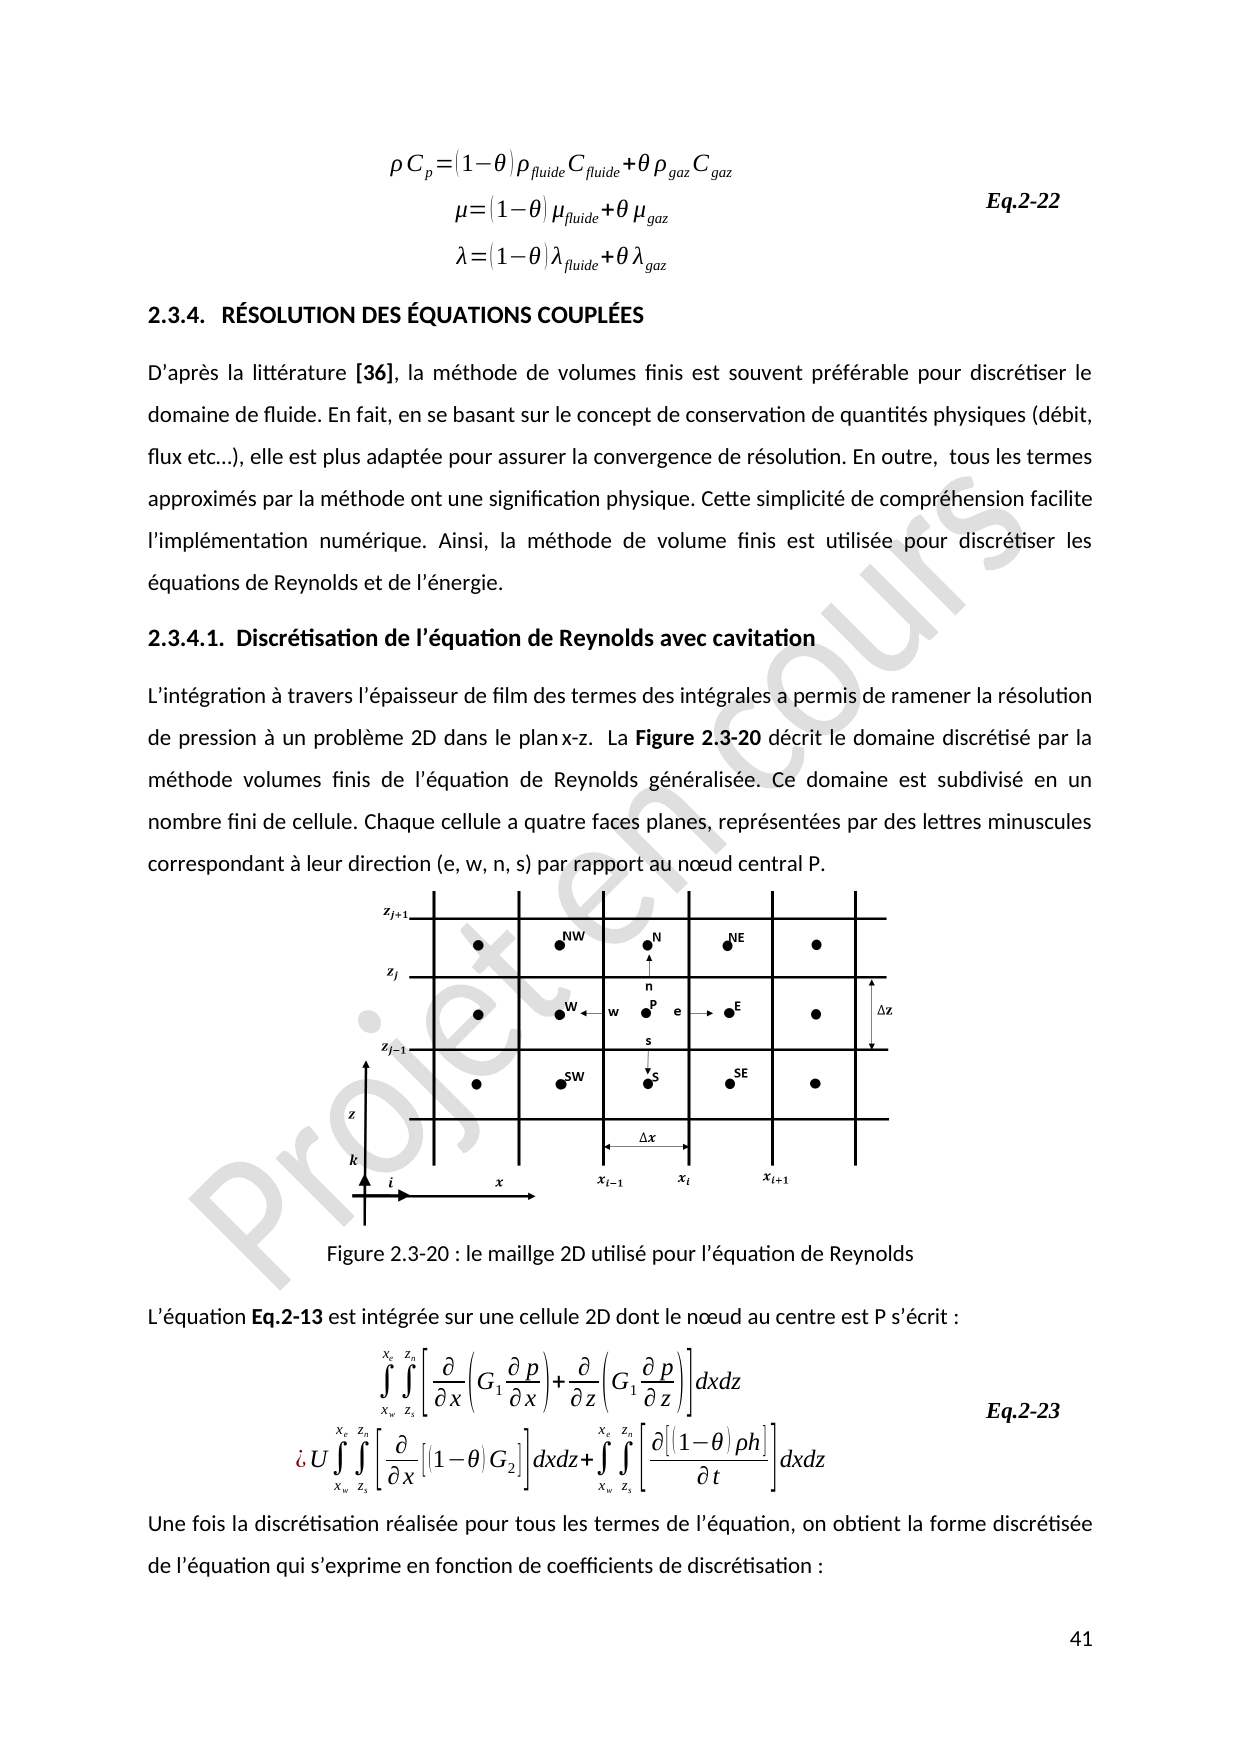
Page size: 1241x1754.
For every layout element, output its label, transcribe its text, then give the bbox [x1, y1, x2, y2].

table_header [148, 148, 974, 287]
subtitle Discrétisation de l’équation de Reynolds avec cavitation [148, 622, 1093, 653]
table_header [975, 1344, 1093, 1509]
text L’équation Eq.2-13 est intégrée sur une cellule 2D dont le nœud au centre est P s’écrit : [148, 1302, 1093, 1330]
subtitle Résolution des équations couplées [148, 299, 1093, 330]
table_header [975, 148, 1093, 287]
text D’après la littérature [36], la méthode de volumes finis est souvent préférable pour discrétiser le domaine de fluide. En fait, en se basant sur le concept de conservation de quantités physiques (débit, flux etc…), elle est plus adaptée pour assurer la convergence de résolution. En outre, tous les termes approximés par la méthode ont une signification physique. Cette simplicité de compréhension facilite l’implémentation numérique. Ainsi, la méthode de volume finis est utilisée pour discrétiser les équations de Reynolds et de l’énergie. [148, 358, 1093, 596]
table_header [148, 1344, 974, 1509]
text Une fois la discrétisation réalisée pour tous les termes de l’équation, on obtient la forme discrétisée de l’équation qui s’exprime en fonction de coefficients de discrétisation : [148, 1509, 1093, 1579]
picture [338, 891, 902, 1226]
